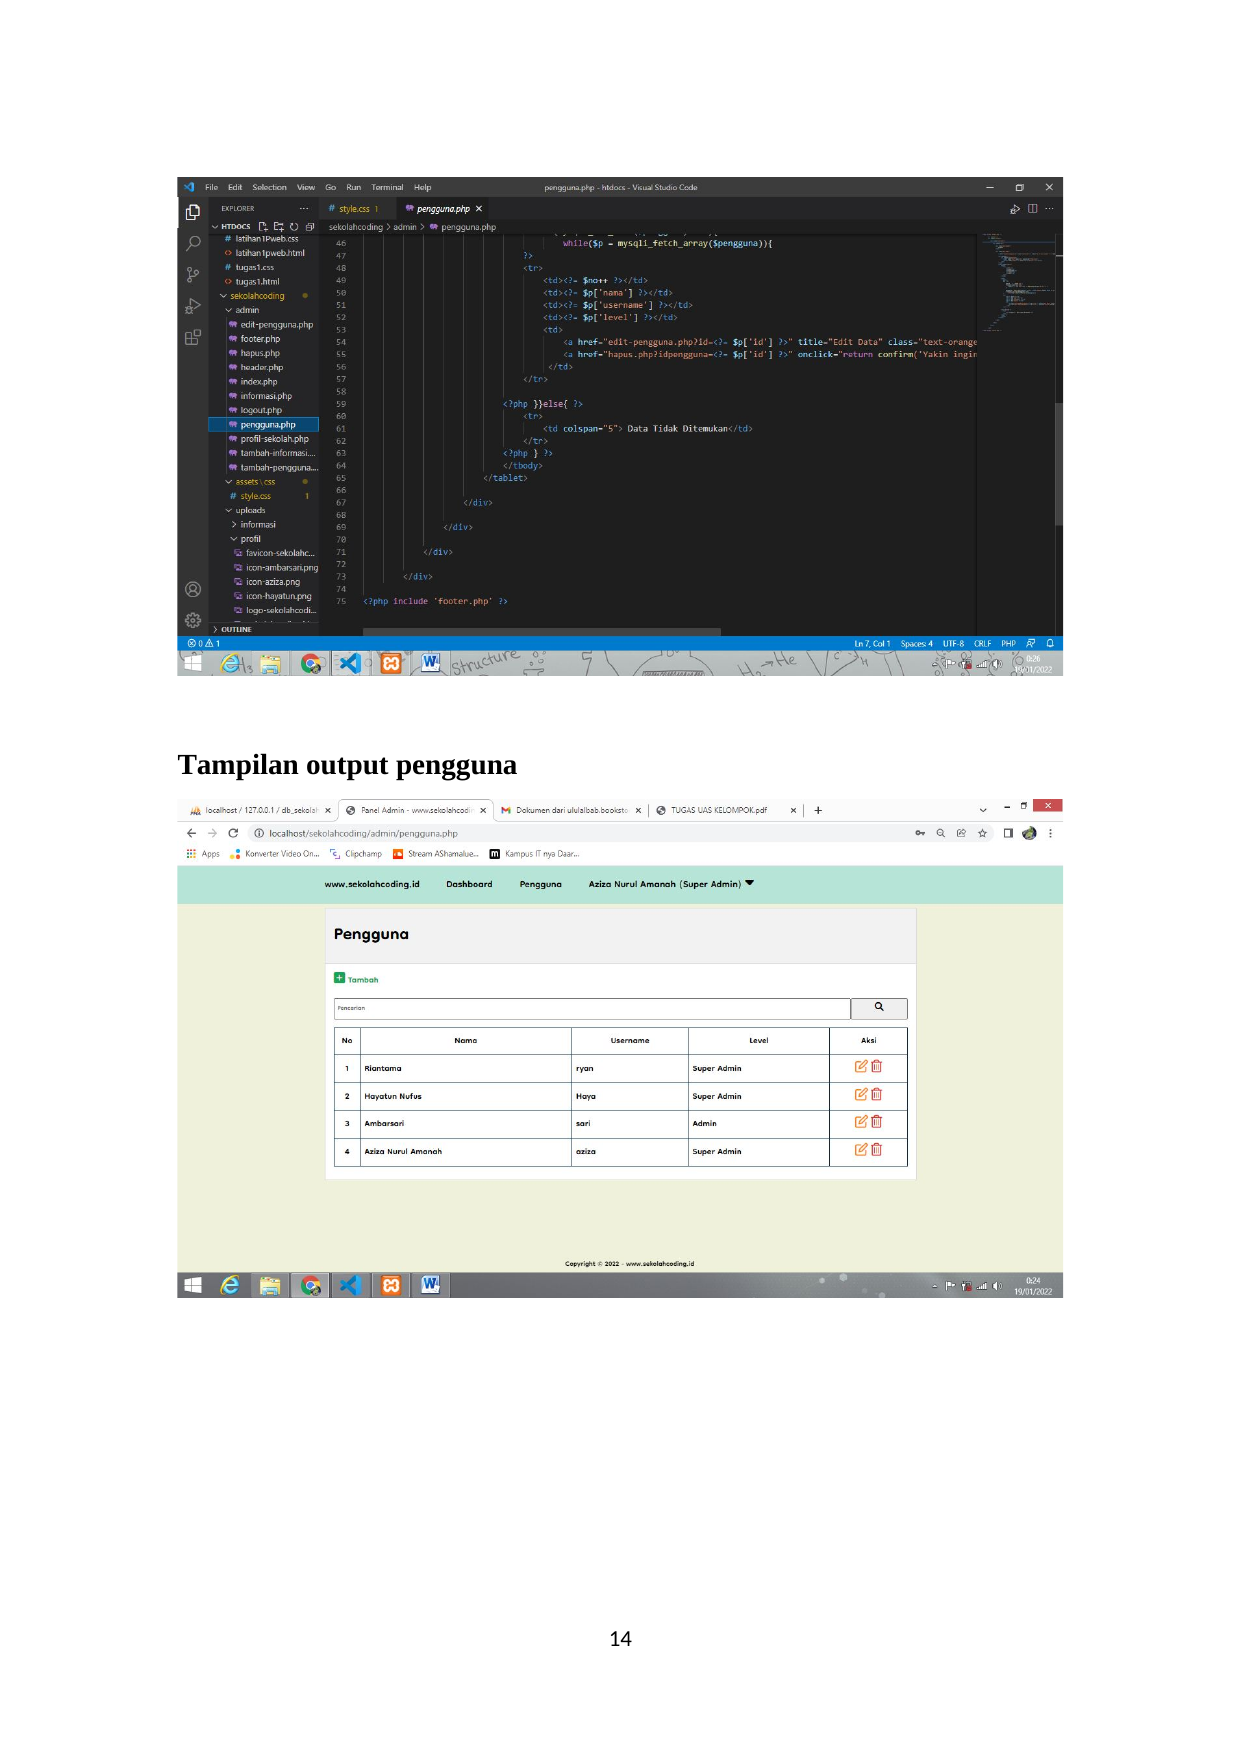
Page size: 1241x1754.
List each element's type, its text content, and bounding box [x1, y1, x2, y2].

picture [177, 177, 1064, 676]
text Tampilan output pengguna [177, 747, 1063, 780]
picture [177, 799, 1064, 1298]
